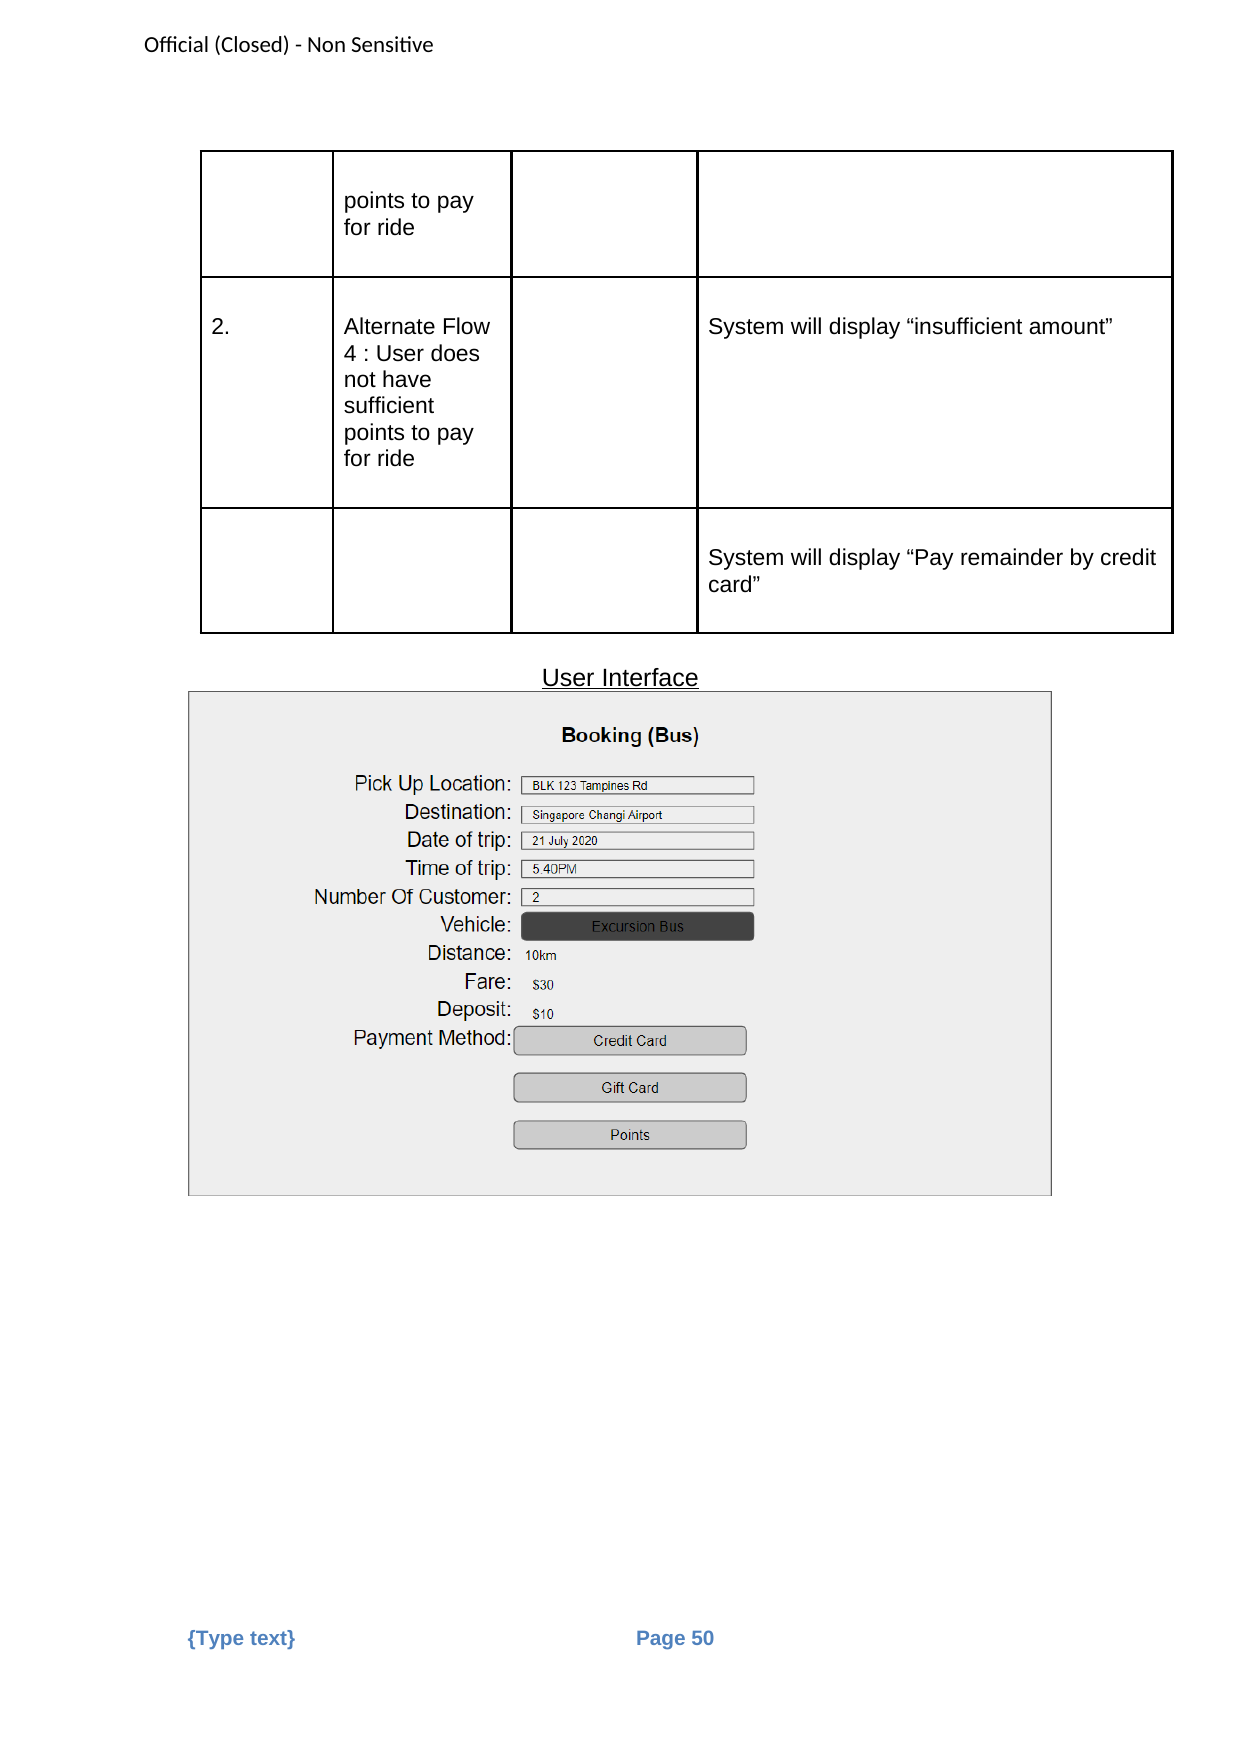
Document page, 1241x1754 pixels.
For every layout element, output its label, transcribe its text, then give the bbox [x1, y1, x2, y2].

table_cell 2. [202, 278, 332, 507]
table_cell Alternate Flow 4 : User does not have sufficient points to pay for ride [334, 278, 510, 507]
table_cell System will display “Pay remainder by credit card” [699, 509, 1171, 632]
text User Interface [187, 663, 1053, 691]
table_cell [334, 152, 510, 276]
table_cell [513, 509, 696, 632]
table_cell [699, 152, 1171, 276]
table_cell [202, 509, 332, 632]
table_cell System will display “insufficient amount” [699, 278, 1171, 507]
picture [187, 691, 1053, 1196]
table_cell [513, 278, 696, 507]
table_cell 1. [202, 152, 332, 276]
table_cell [513, 152, 696, 276]
table_cell [334, 509, 510, 632]
